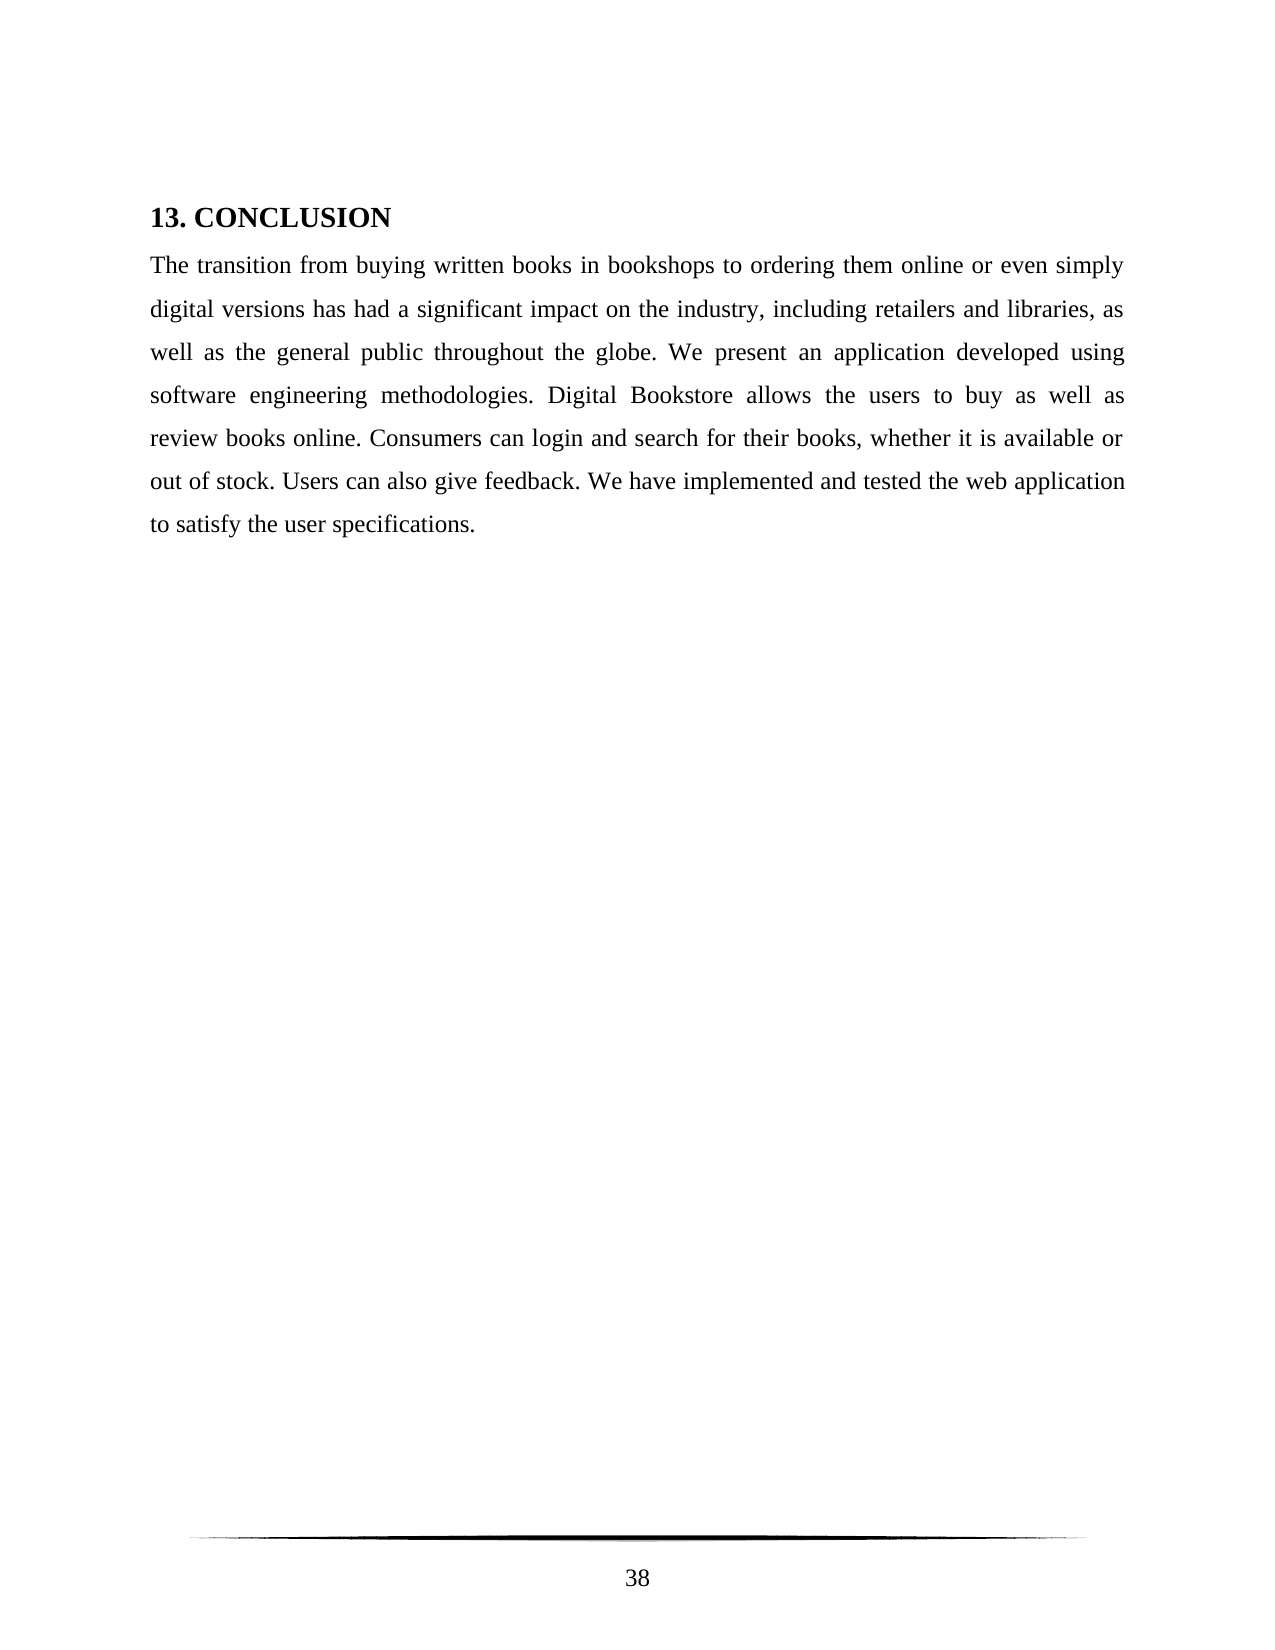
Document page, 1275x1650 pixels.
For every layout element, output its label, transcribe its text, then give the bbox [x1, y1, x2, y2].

text The transition from buying written books in bookshops to ordering them online or even simply digital versions has had a significant impact on the industry, including retailers and libraries, as well as the general public throughout the globe. We present an application developed using software engineering methodologies. Digital Bookstore allows the users to buy as well as review books online. Consumers can login and search for their books, whether it is available or out of stock. Users can also give feedback. We have implemented and tested the web application to satisfy the user specifications. [150, 251, 1125, 538]
picture [189, 1534, 1087, 1542]
text 13. CONCLUSION [150, 200, 1125, 234]
